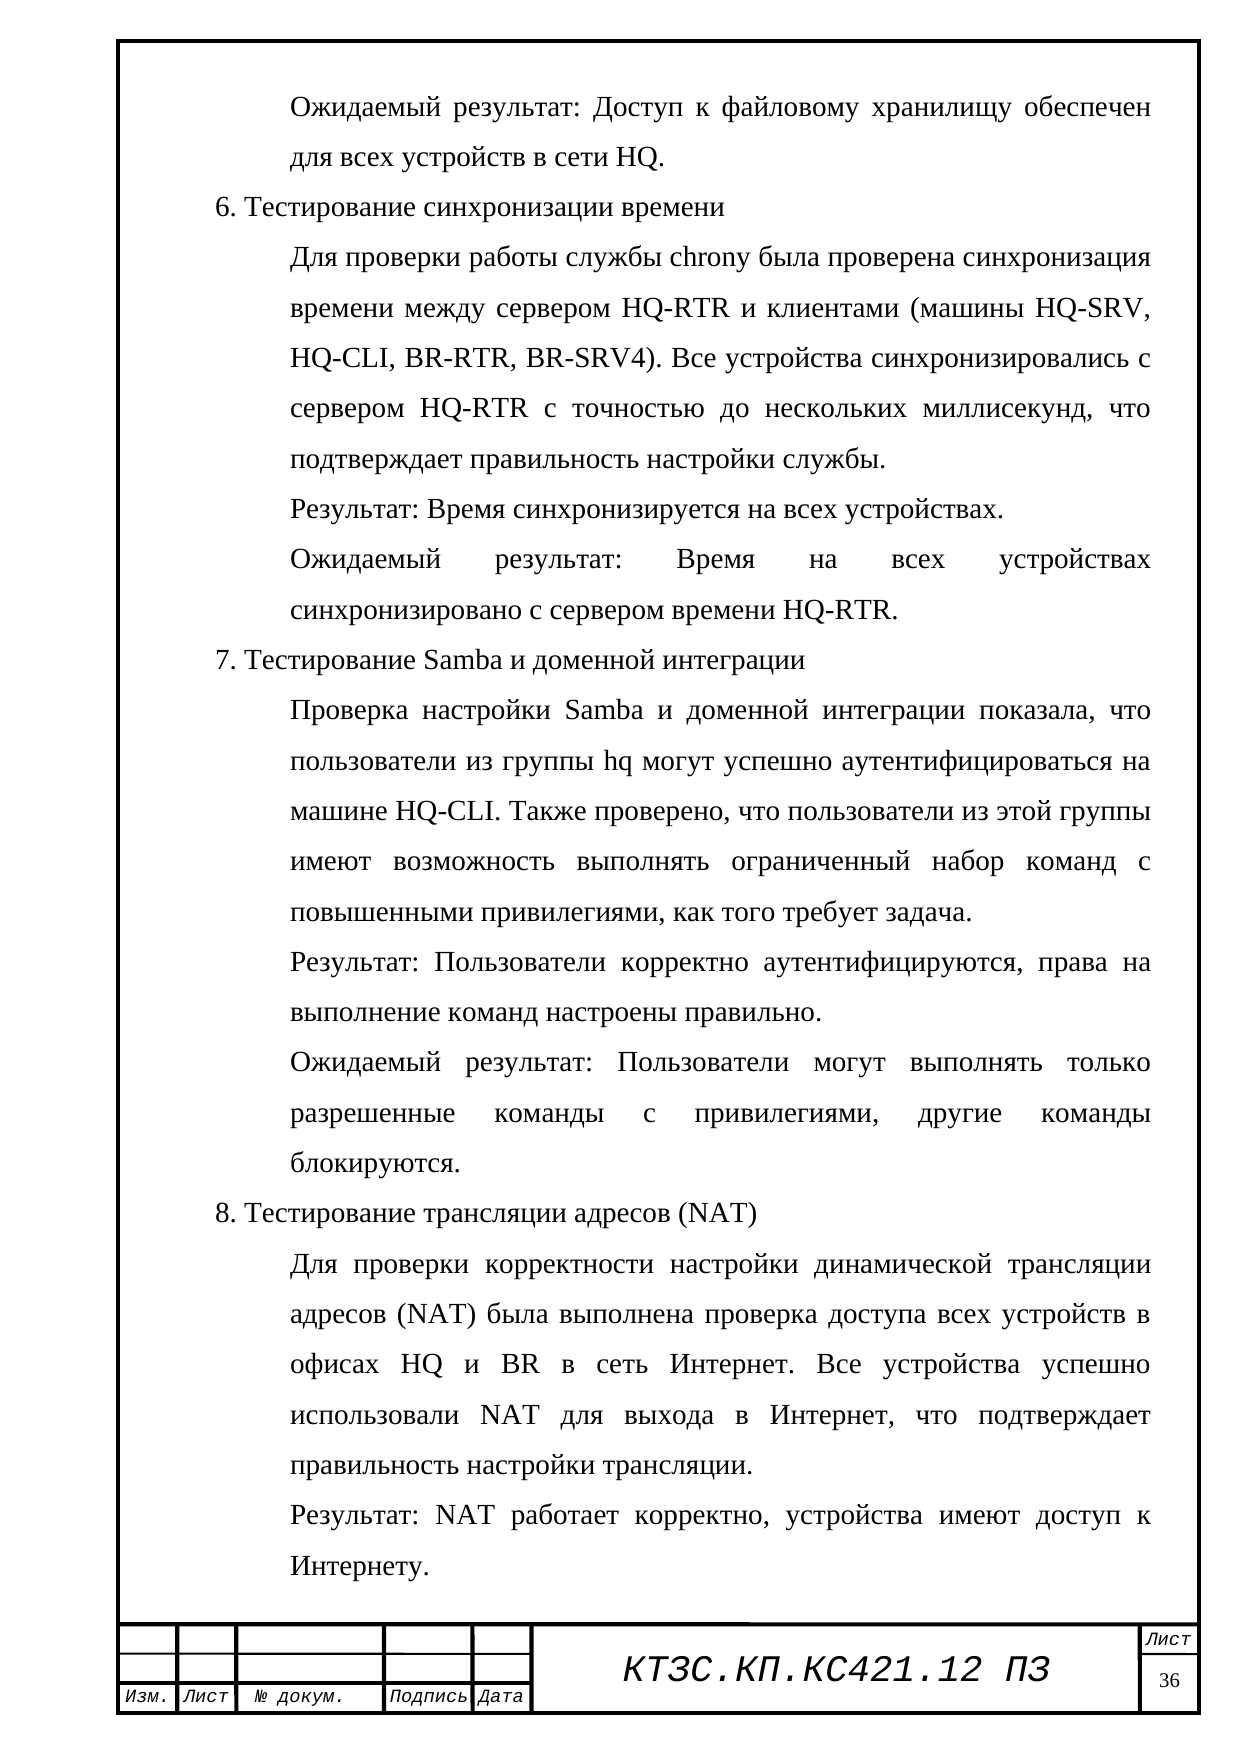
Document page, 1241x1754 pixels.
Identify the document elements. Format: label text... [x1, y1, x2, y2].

list Ожидаемый результат: Пользователи могут выполнять только разрешенные команды с привилегиями, другие команды блокируются. [290, 1044, 1152, 1179]
list Ожидаемый результат: Доступ к файловому хранилищу обеспечен для всех устройств в сети HQ. [290, 89, 1152, 172]
text 8. Тестирование трансляции адресов (NAT) [215, 1196, 1152, 1229]
list Результат: NAT работает корректно, устройства имеют доступ к Интернету. [290, 1497, 1152, 1581]
list Результат: Время синхронизируется на всех устройствах. [290, 491, 1152, 525]
text 7. Тестирование Samba и доменной интеграции [215, 642, 1152, 676]
list Результат: Пользователи корректно аутентифицируются, права на выполнение команд настроены правильно. [290, 944, 1152, 1028]
list Для проверки корректности настройки динамической трансляции адресов (NAT) была выполнена проверка доступа всех устройств в офисах HQ и BR в сеть Интернет. Все устройства успешно использовали NAT для выхода в Интернет, что подтверждает правильность настройки трансляции. [290, 1246, 1152, 1481]
list Для проверки работы службы chrony была проверена синхронизация времени между сервером HQ-RTR и клиентами (машины HQ-SRV, HQ-CLI, BR-RTR, BR-SRV4). Все устройства синхронизировались с сервером HQ-RTR с точностью до нескольких миллисекунд, что подтверждает правильность настройки службы. [290, 239, 1152, 474]
list Ожидаемый результат: Время на всех устройствах синхронизировано с сервером времени HQ-RTR. [290, 541, 1152, 625]
list Проверка настройки Samba и доменной интеграции показала, что пользователи из группы hq могут успешно аутентифицироваться на машине HQ-CLI. Также проверено, что пользователи из этой группы имеют возможность выполнять ограниченный набор команд с повышенными привилегиями, как того требует задача. [290, 692, 1152, 927]
text 6. Тестирование синхронизации времени [215, 189, 1152, 223]
